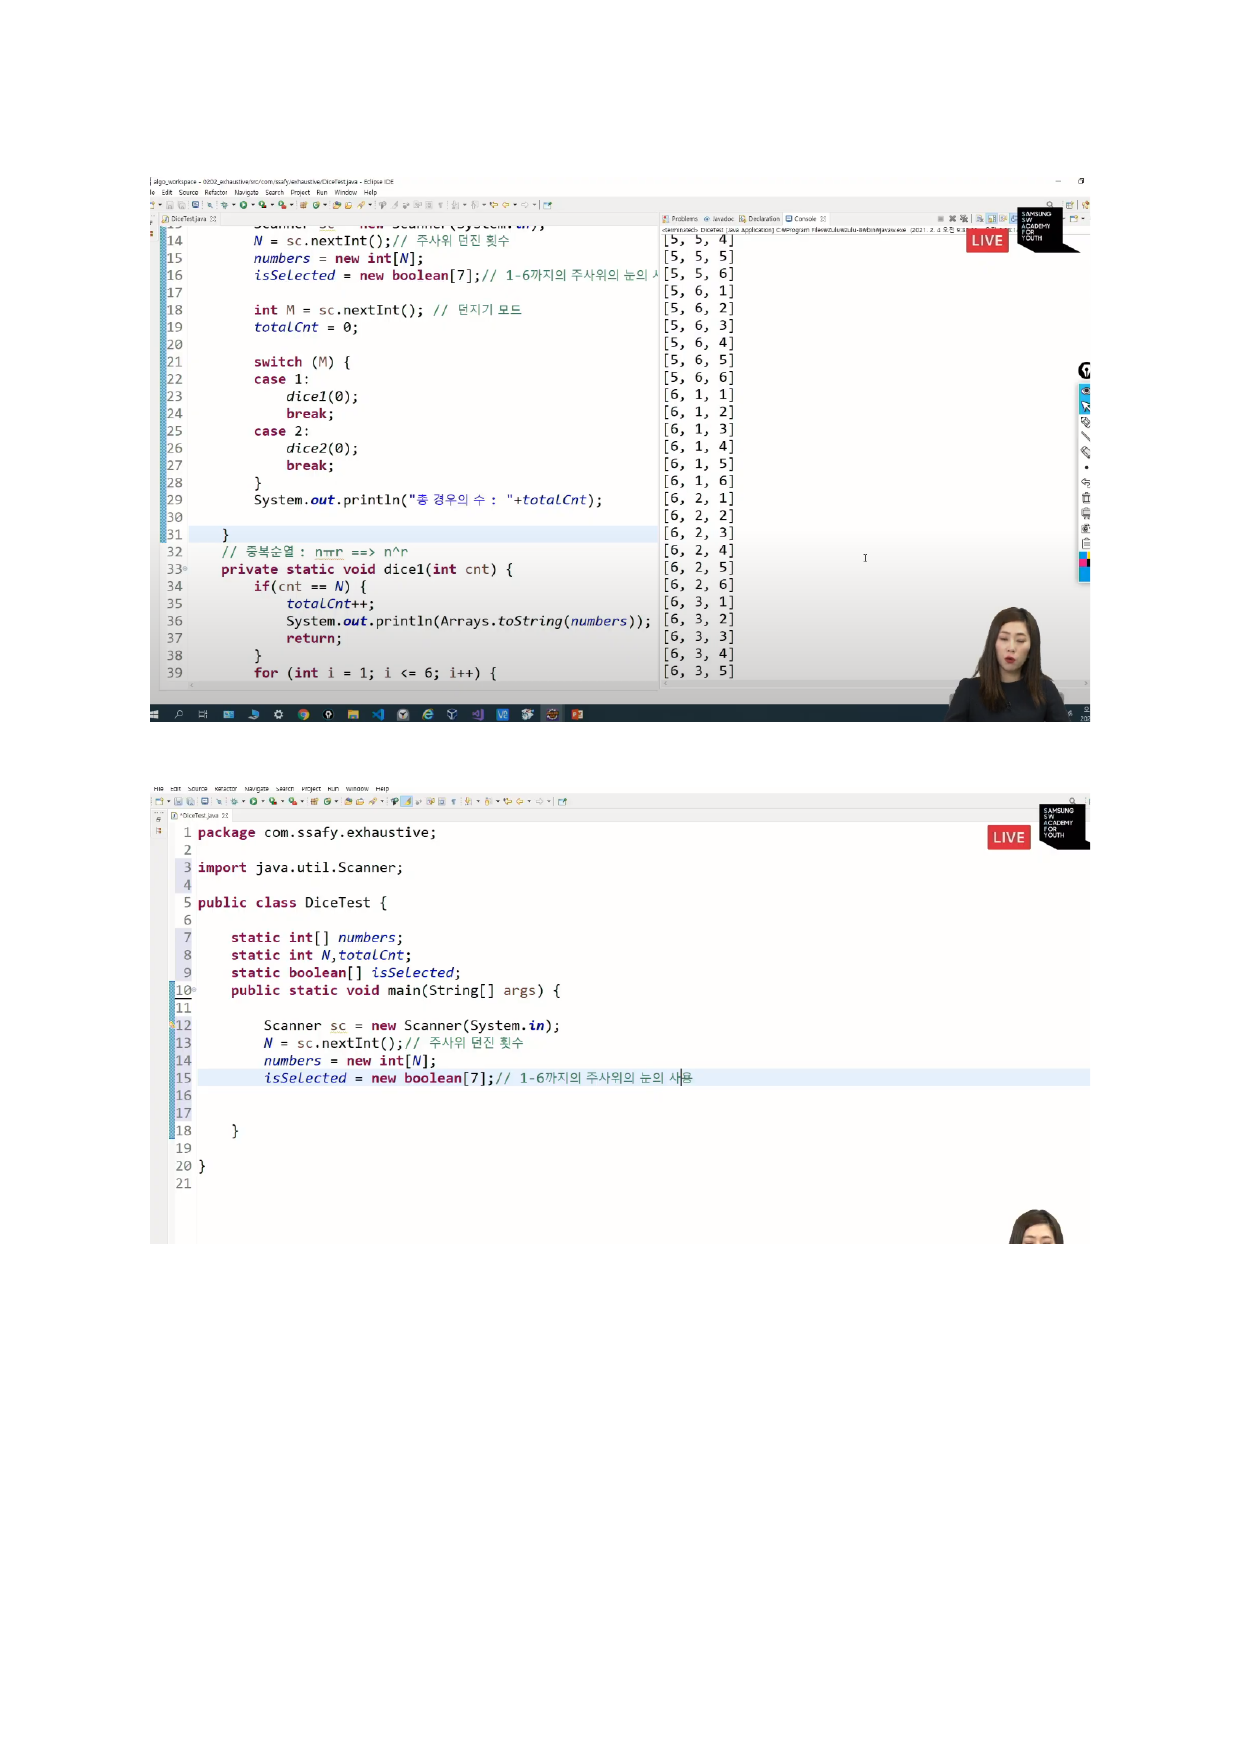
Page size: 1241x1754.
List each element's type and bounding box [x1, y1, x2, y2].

picture [150, 787, 1091, 1244]
picture [150, 177, 1091, 722]
